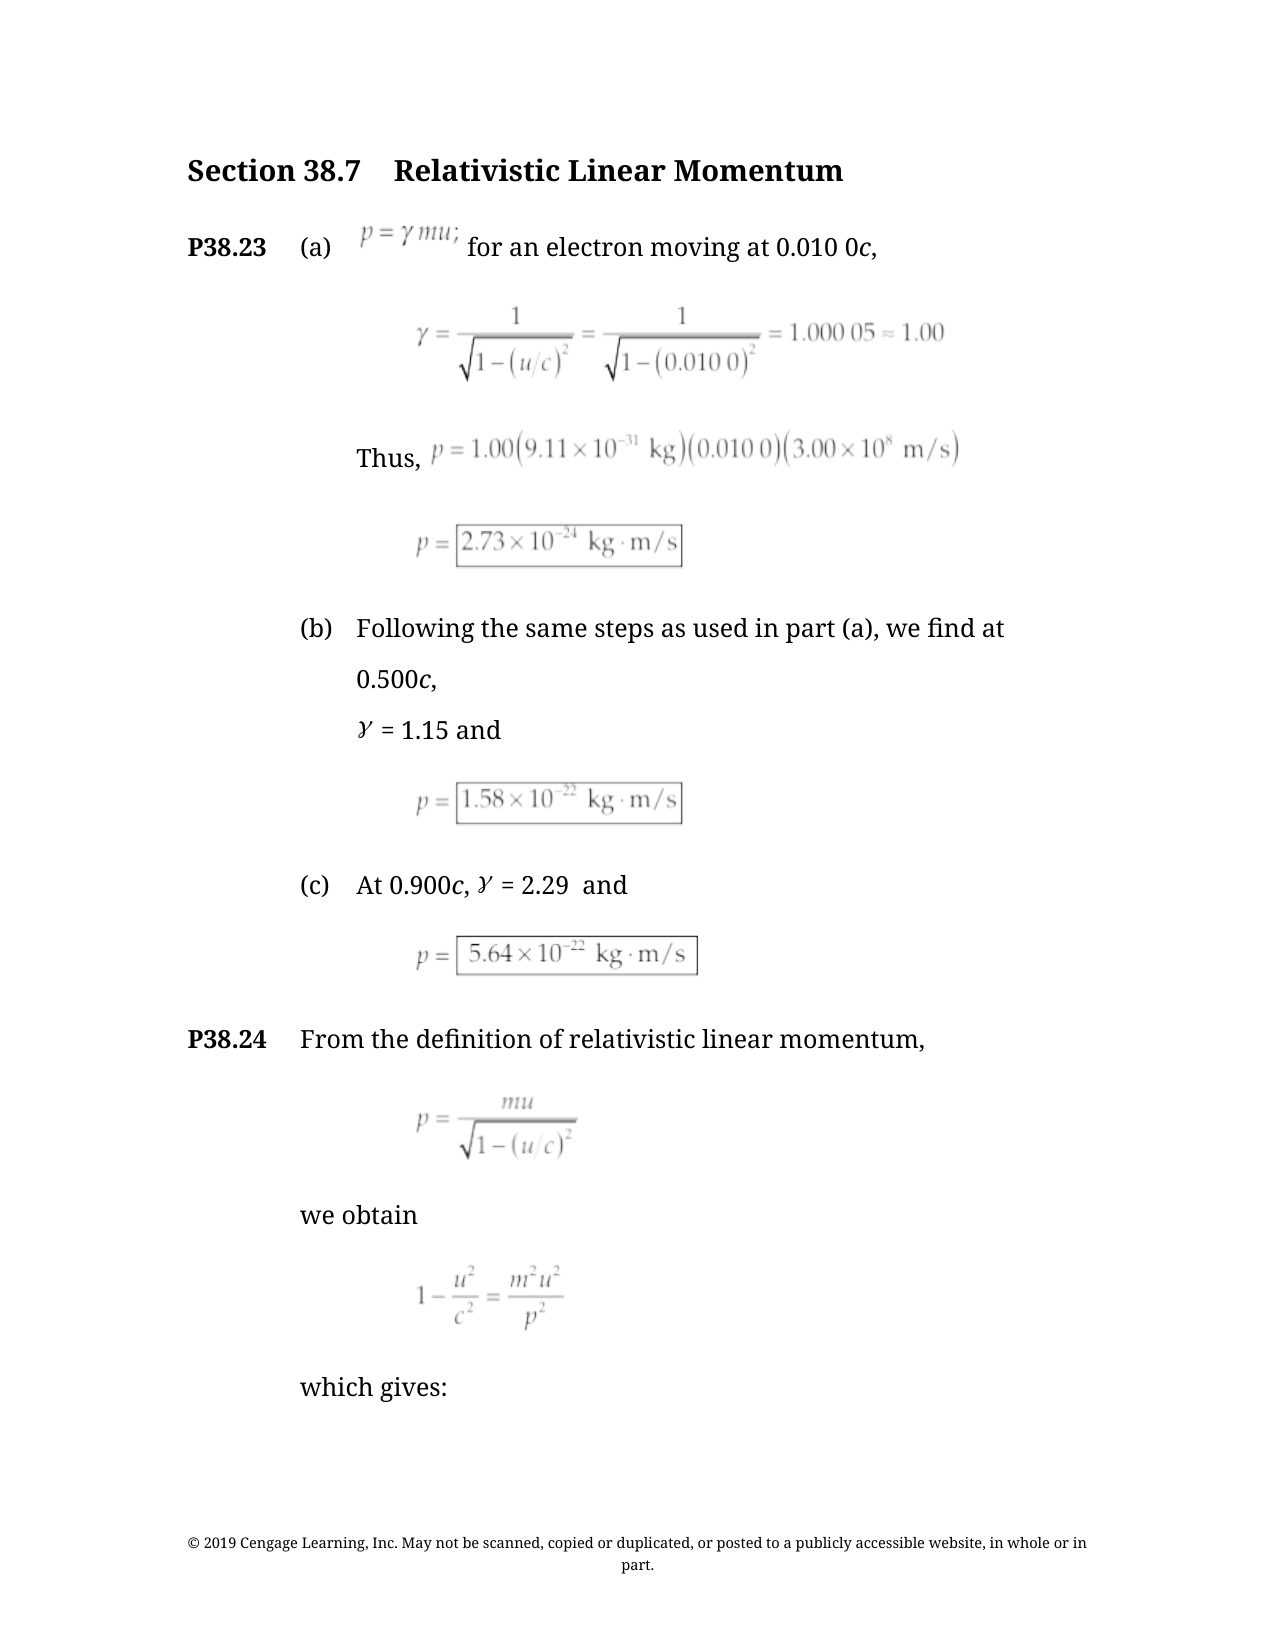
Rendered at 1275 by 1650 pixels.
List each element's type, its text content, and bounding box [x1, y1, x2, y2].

text P38.23 (a) for an electron moving at 0.010 0c, [187, 222, 1087, 271]
text Section 38.7 Relativistic Linear Momentum [187, 150, 1087, 190]
text (c) At 0.900c, = 2.29 and [187, 868, 1087, 902]
text which gives: [187, 1369, 1087, 1403]
text (b) Following the same steps as used in part (a), we find at 0.500c, = 1.15 and [187, 611, 1087, 747]
text P38.24 From the definition of relativistic linear momentum, [187, 1022, 1087, 1056]
text we obtain [187, 1198, 1087, 1232]
text Thus, [187, 426, 1087, 489]
